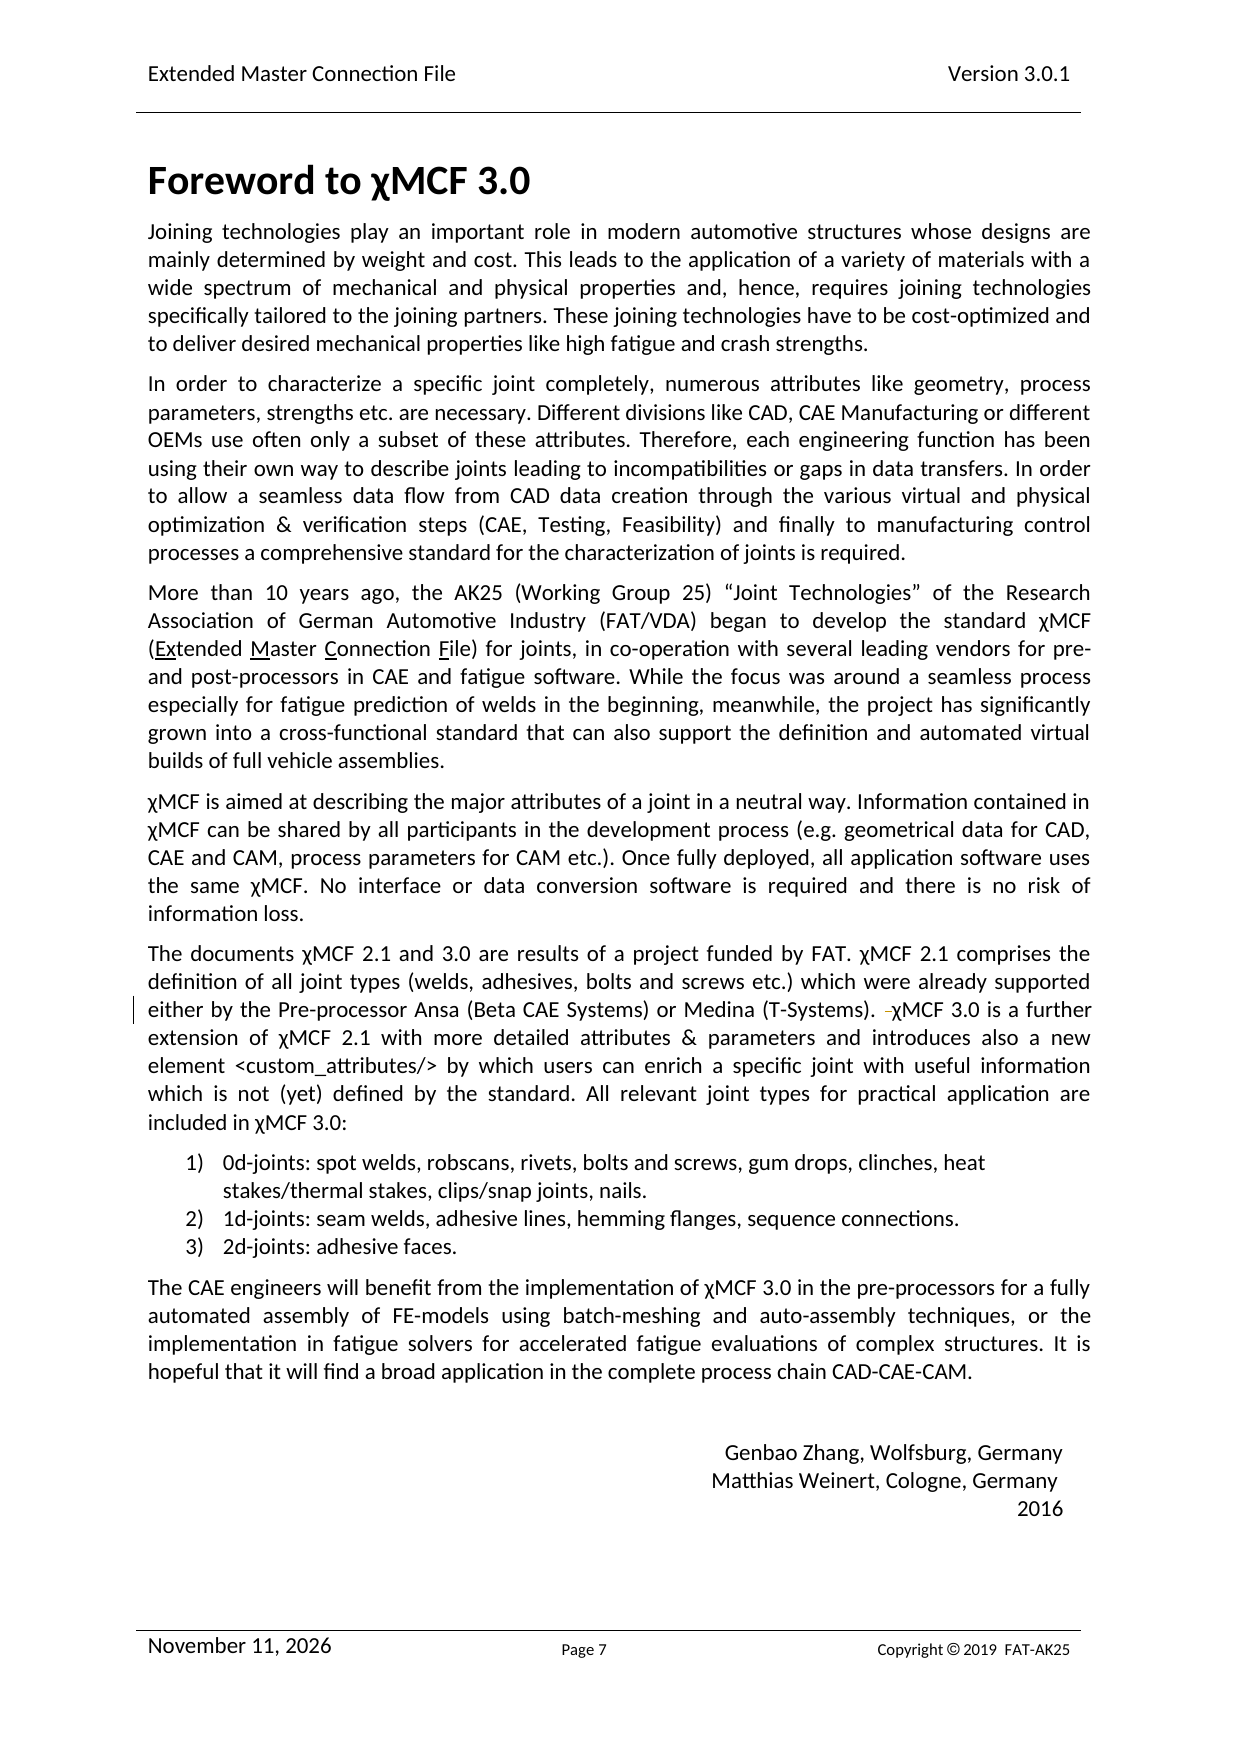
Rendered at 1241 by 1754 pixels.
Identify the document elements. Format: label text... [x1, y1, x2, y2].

list 0d-joints: spot welds, robscans, rivets, bolts and screws, gum drops, clinches, heat stakes/thermal stakes, clips/snap joints, nails. [185, 1148, 1092, 1204]
text Joining technologies play an important role in modern automotive structures whose designs are mainly determined by weight and cost. This leads to the application of a variety of materials with a wide spectrum of mechanical and physical properties and, hence, requires joining technologies specifically tailored to the joining partners. These joining technologies have to be cost-optimized and to deliver desired mechanical properties like high fatigue and crash strengths. [148, 217, 1092, 357]
text In order to characterize a specific joint completely, numerous attributes like geometry, process parameters, strengths etc. are necessary. Different divisions like CAD, CAE Manufacturing or different OEMs use often only a subset of these attributes. Therefore, each engineering function has been using their own way to describe joints leading to incompatibilities or gaps in data transfers. In order to allow a seamless data flow from CAD data creation through the various virtual and physical optimization & verification steps (CAE, Testing, Feasibility) and finally to manufacturing control processes a comprehensive standard for the characterization of joints is required. [148, 369, 1092, 566]
text Foreword to χMCF 3.0 [148, 154, 1092, 204]
text The documents χMCF 2.1 and 3.0 are results of a project funded by FAT. χMCF 2.1 comprises the definition of all joint types (welds, adhesives, bolts and screws etc.) which were already supported either by the Pre-processor Ansa (Beta CAE Systems) or Medina (T-Systems). χMCF 3.0 is a further extension of χMCF 2.1 with more detailed attributes & parameters and introduces also a new element <custom_attributes/> by which users can enrich a specific joint with useful information which is not (yet) defined by the standard. All relevant joint types for practical application are included in χMCF 3.0: [148, 939, 1092, 1136]
text Genbao Zhang, Wolfsburg, Germany [148, 1438, 1092, 1466]
list 2d-joints: adhesive faces. [185, 1232, 1092, 1260]
text χMCF is aimed at describing the major attributes of a joint in a neutral way. Information contained in χMCF can be shared by all participants in the development process (e.g. geometrical data for CAD, CAE and CAM, process parameters for CAM etc.). Once fully deployed, all application software uses the same χMCF. No interface or data conversion software is required and there is no risk of information loss. [148, 787, 1092, 927]
text More than 10 years ago, the AK25 (Working Group 25) “Joint Technologies” of the Research Association of German Automotive Industry (FAT/VDA) began to develop the standard χMCF (Extended Master Connection File) for joints, in co-operation with several leading vendors for pre- and post-processors in CAE and fatigue software. While the focus was around a seamless process especially for fatigue prediction of welds in the beginning, meanwhile, the project has significantly grown into a cross-functional standard that can also support the definition and automated virtual builds of full vehicle assemblies. [148, 578, 1092, 774]
text Matthias Weinert, Cologne, Germany 2016 [148, 1466, 1092, 1522]
text The CAE engineers will benefit from the implementation of χMCF 3.0 in the pre-processors for a fully automated assembly of FE-models using batch-meshing and auto-assembly techniques, or the implementation in fatigue solvers for accelerated fatigue evaluations of complex structures. It is hopeful that it will find a broad application in the complete process chain CAD-CAE-CAM. [148, 1273, 1092, 1385]
list 1d-joints: seam welds, adhesive lines, hemming flanges, sequence connections. [185, 1204, 1092, 1232]
